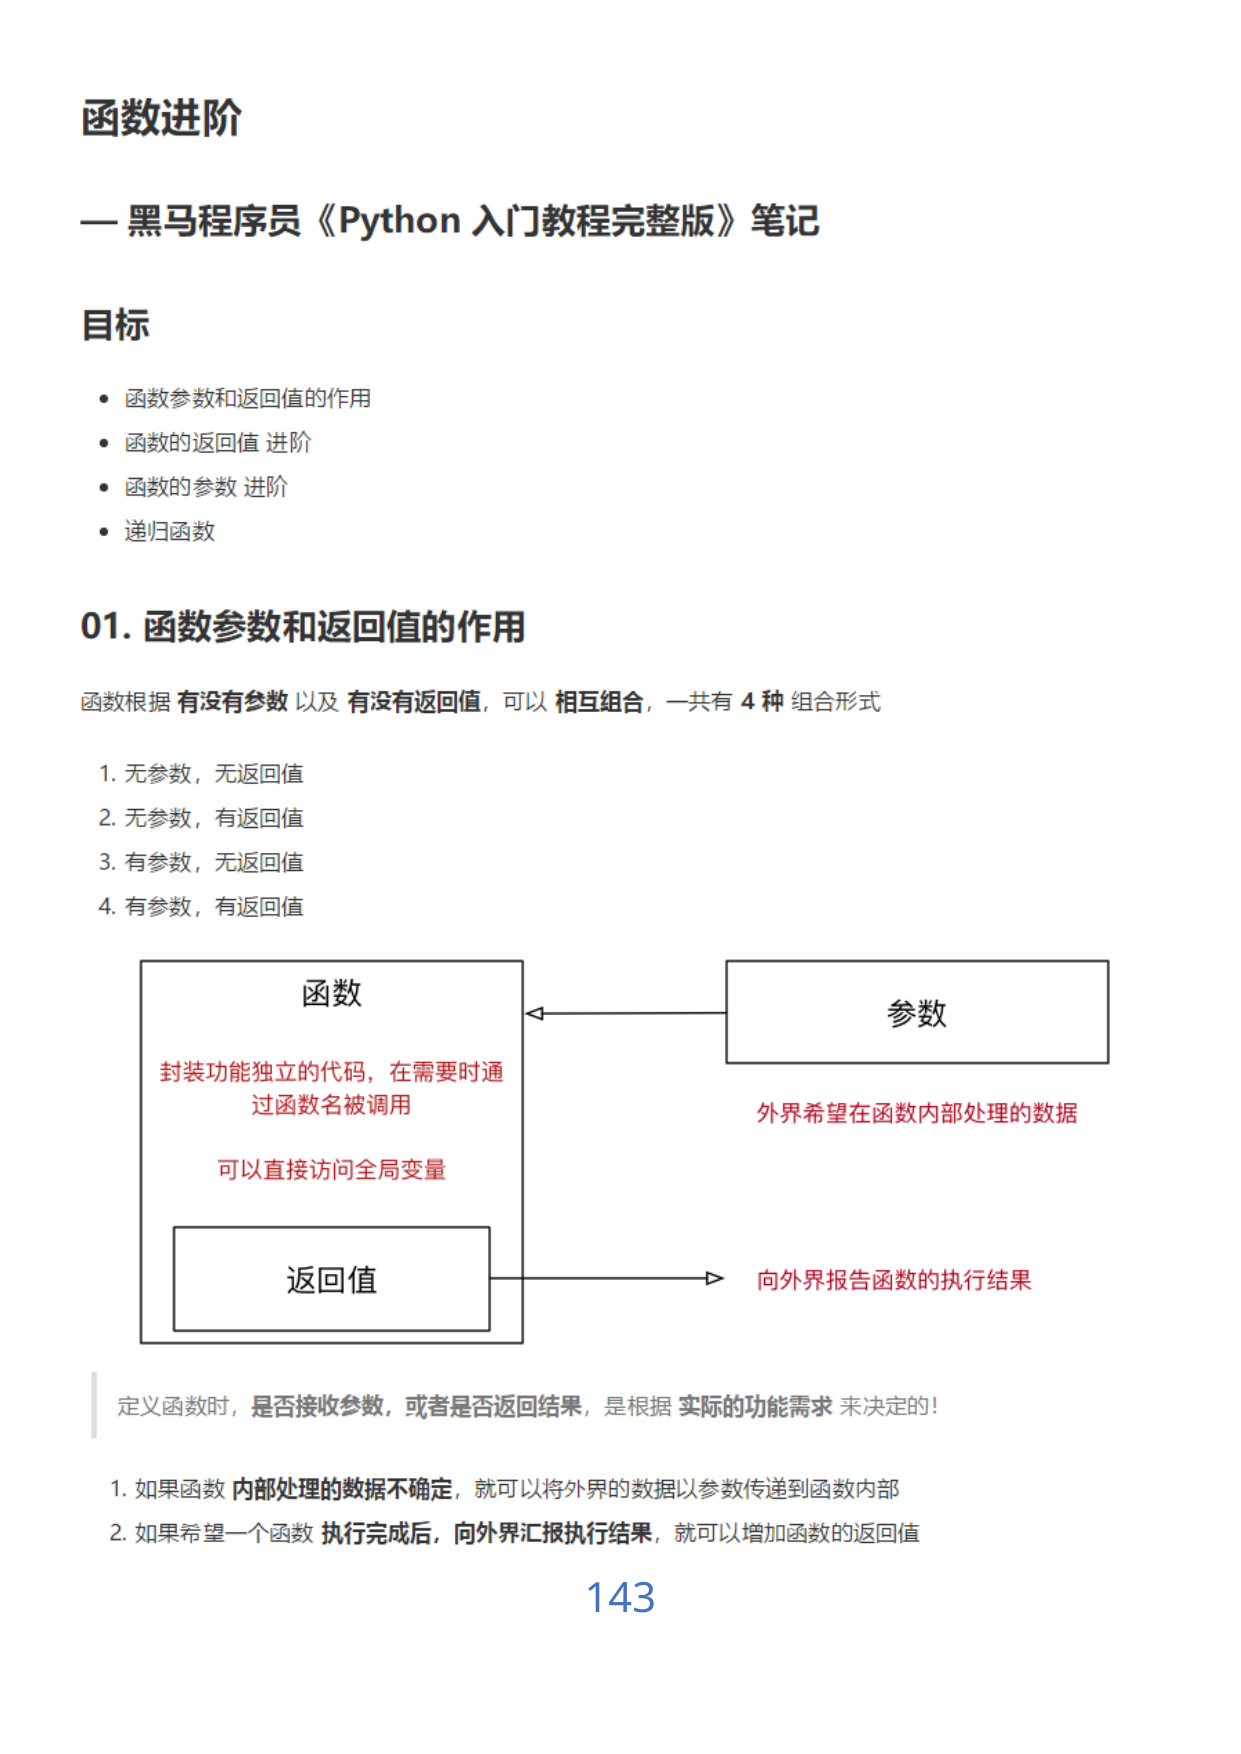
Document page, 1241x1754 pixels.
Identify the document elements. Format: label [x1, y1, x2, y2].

picture [75, 90, 1165, 924]
picture [75, 935, 1165, 1553]
